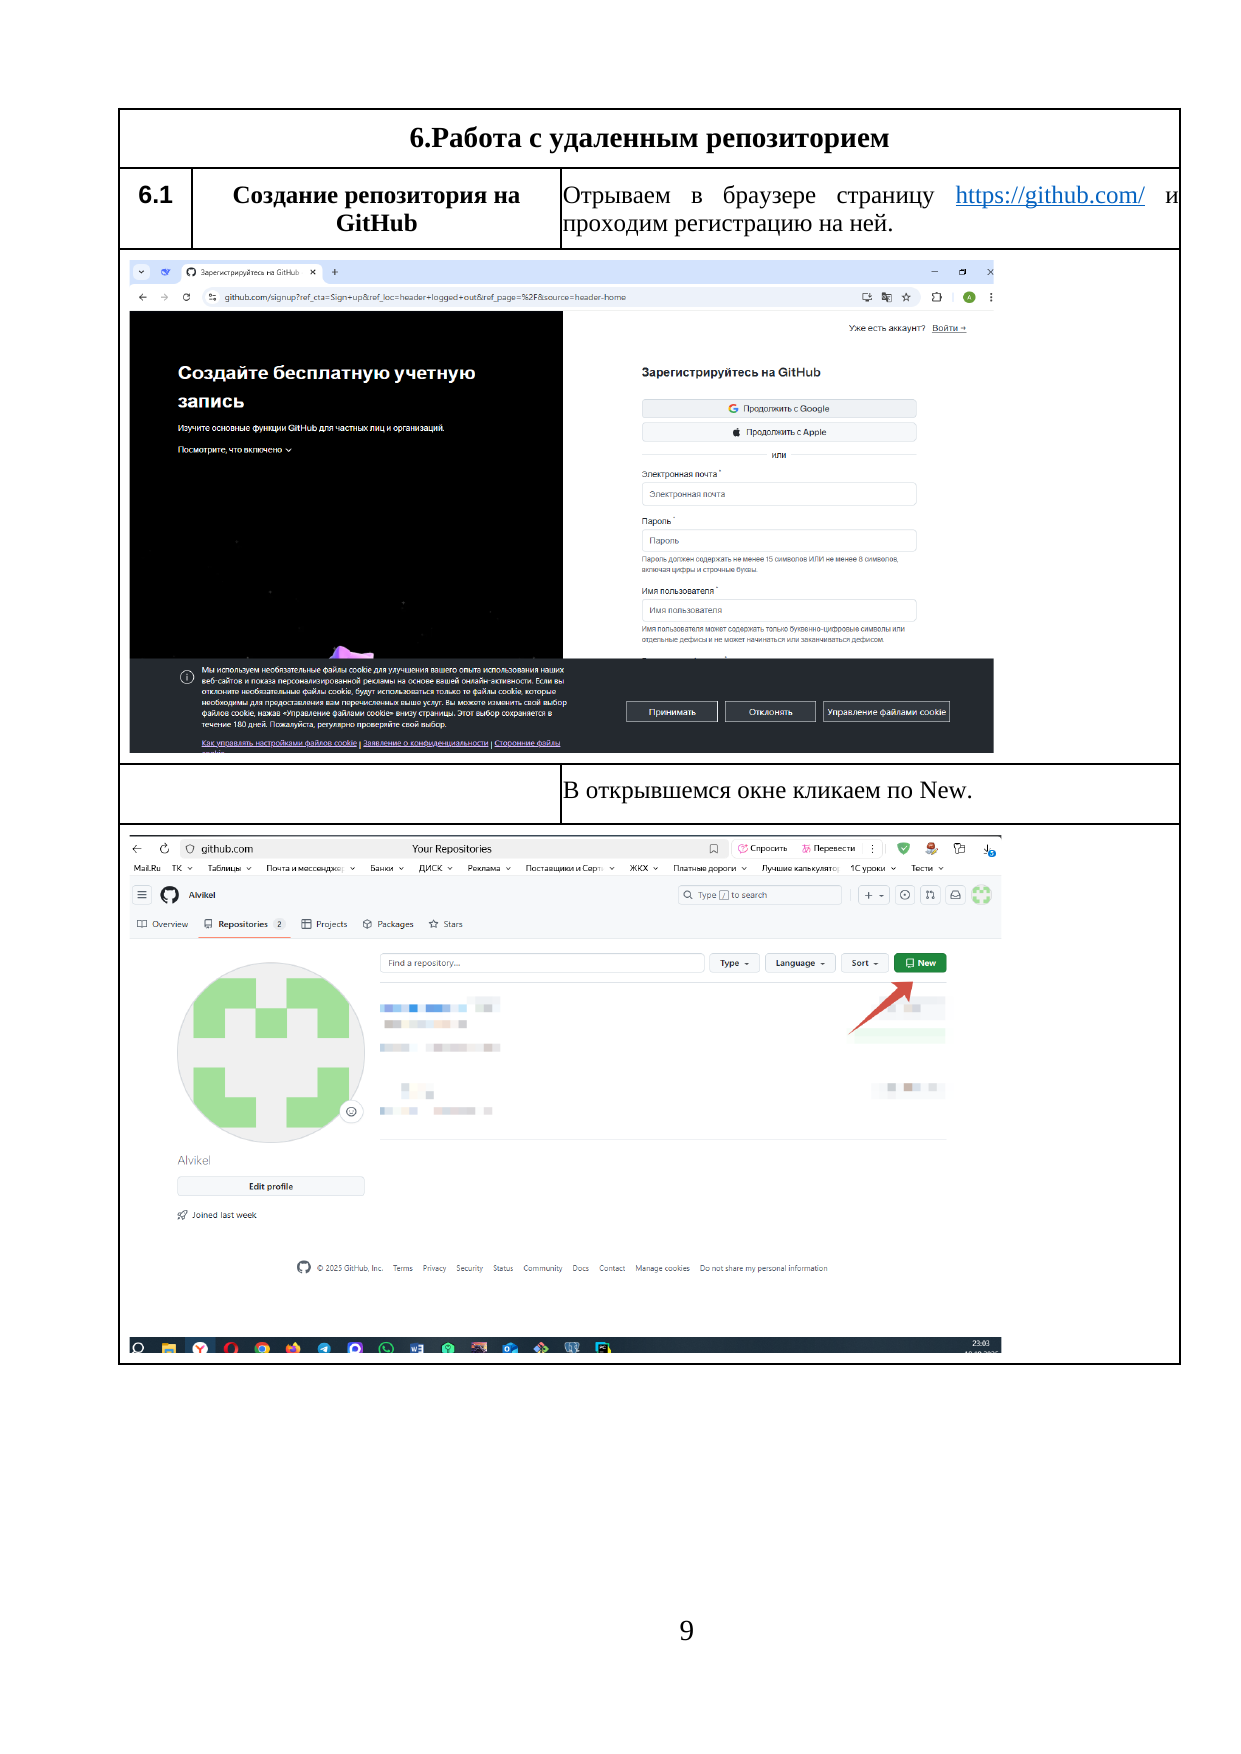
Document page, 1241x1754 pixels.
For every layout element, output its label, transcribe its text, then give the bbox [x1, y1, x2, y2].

picture [129, 260, 994, 753]
table_cell [120, 250, 1179, 763]
picture [129, 835, 1002, 1353]
table_cell В открывшемся окне кликаем по New. [562, 765, 1179, 823]
table_cell Создание репозитория на GitHub [193, 169, 560, 248]
table_header 6.Работа с удаленным репозиторием [120, 110, 1179, 167]
table_cell Отрываем в браузере страницу https://github.com/ и проходим регистрацию на ней. [562, 169, 1179, 248]
table_cell [120, 825, 1179, 1363]
table_cell 6.1 [120, 169, 191, 248]
table_cell [120, 765, 560, 823]
